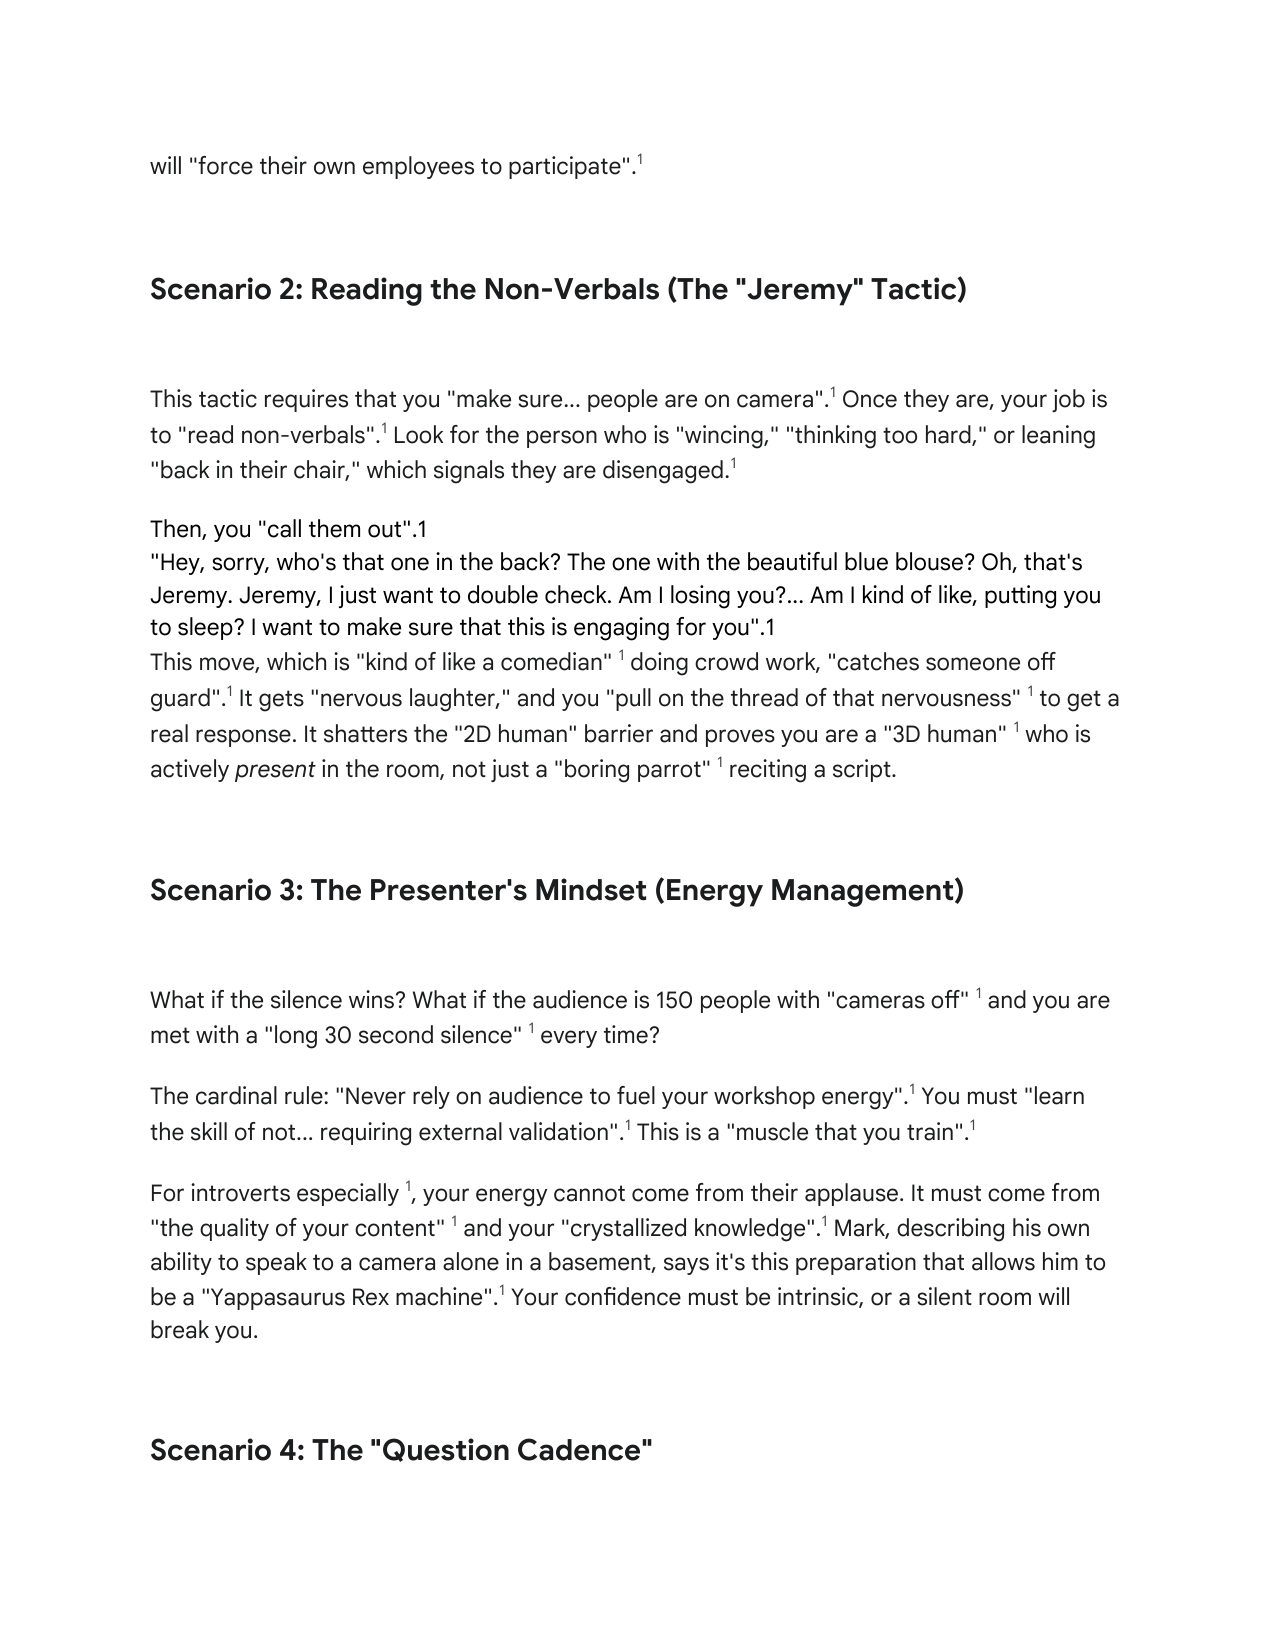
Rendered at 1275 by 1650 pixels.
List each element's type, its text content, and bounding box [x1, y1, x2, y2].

subtitle Scenario 3: The Presenter's Mindset (Energy Management) [150, 872, 1125, 908]
subtitle Scenario 4: The "Question Cadence" [150, 1432, 1125, 1468]
text This move, which is "kind of like a comedian" 1 doing crowd work, "catches someone off guard".1 It gets "nervous laughter," and you "pull on the thread of that nervousness" 1 to get a real response. It shatters the "2D human" barrier and proves you are a "3D human" 1 who is actively present in the room, not just a "boring parrot" 1 reciting a script. [150, 646, 1125, 785]
text For introverts especially 1, your energy cannot come from their applause. It must come from "the quality of your content" 1 and your "crystallized knowledge".1 Mark, describing his own ability to speak to a camera alone in a basement, says it's this preparation that allows him to be a "Yappasaurus Rex machine".1 Your confidence must be intrinsic, or a silent room will break you. [150, 1177, 1125, 1345]
text What if the silence wins? What if the audience is 150 people with "cameras off" 1 and you are met with a "long 30 second silence" 1 every time? [150, 984, 1125, 1051]
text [150, 150, 1125, 181]
subtitle Scenario 2: Reading the Non-Verbals (The "Jeremy" Tactic) [150, 271, 1125, 308]
text "Hey, sorry, who's that one in the back? The one with the beautiful blue blouse? Oh, that's Jeremy. Jeremy, I just want to double check. Am I losing you?... Am I kind of like, putting you to sleep? I want to make sure that this is engaging for you".1 [150, 548, 1125, 642]
text Then, you "call them out".1 [150, 516, 1125, 544]
text The cardinal rule: "Never rely on audience to fuel your workshop energy".1 You must "learn the skill of not... requiring external validation".1 This is a "muscle that you train".1 [150, 1080, 1125, 1147]
text This tactic requires that you "make sure... people are on camera".1 Once they are, your job is to "read non-verbals".1 Look for the person who is "wincing," "thinking too hard," or leaning "back in their chair," which signals they are disengaged.1 [150, 383, 1125, 486]
